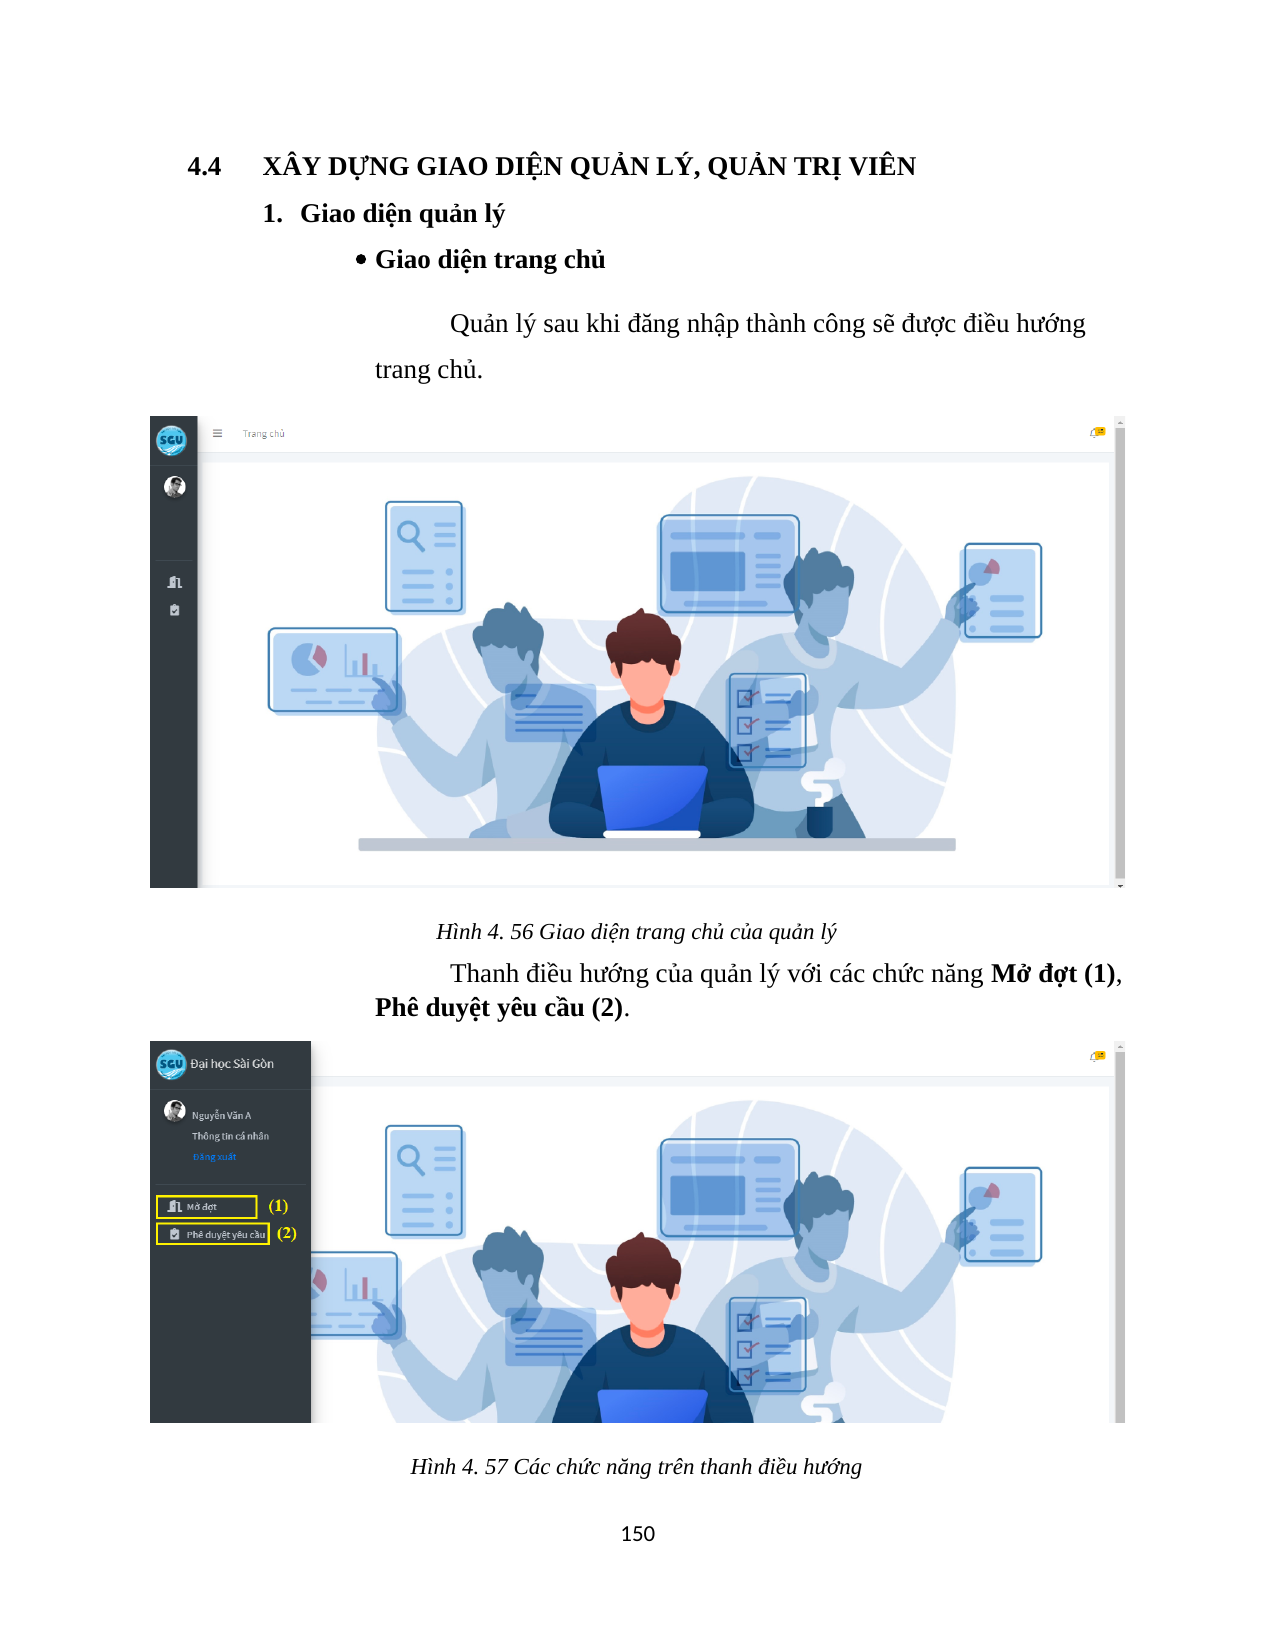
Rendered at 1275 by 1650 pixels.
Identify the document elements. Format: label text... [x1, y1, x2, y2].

list Giao diện quản lý [262, 197, 1125, 228]
list XÂY DỰNG GIAO DIỆN QUẢN LÝ, QUẢN TRỊ VIÊN [187, 150, 1125, 181]
picture [150, 1041, 1125, 1423]
text Thanh điều hướng của quản lý với các chức năng Mở đợt (1), Phê duyệt yêu cầu (2). [375, 957, 1125, 1022]
list Giao diện trang chủ [356, 243, 1125, 274]
text Quản lý sau khi đăng nhập thành công sẽ được điều hướng trang chủ. [375, 307, 1125, 385]
picture [150, 416, 1125, 888]
